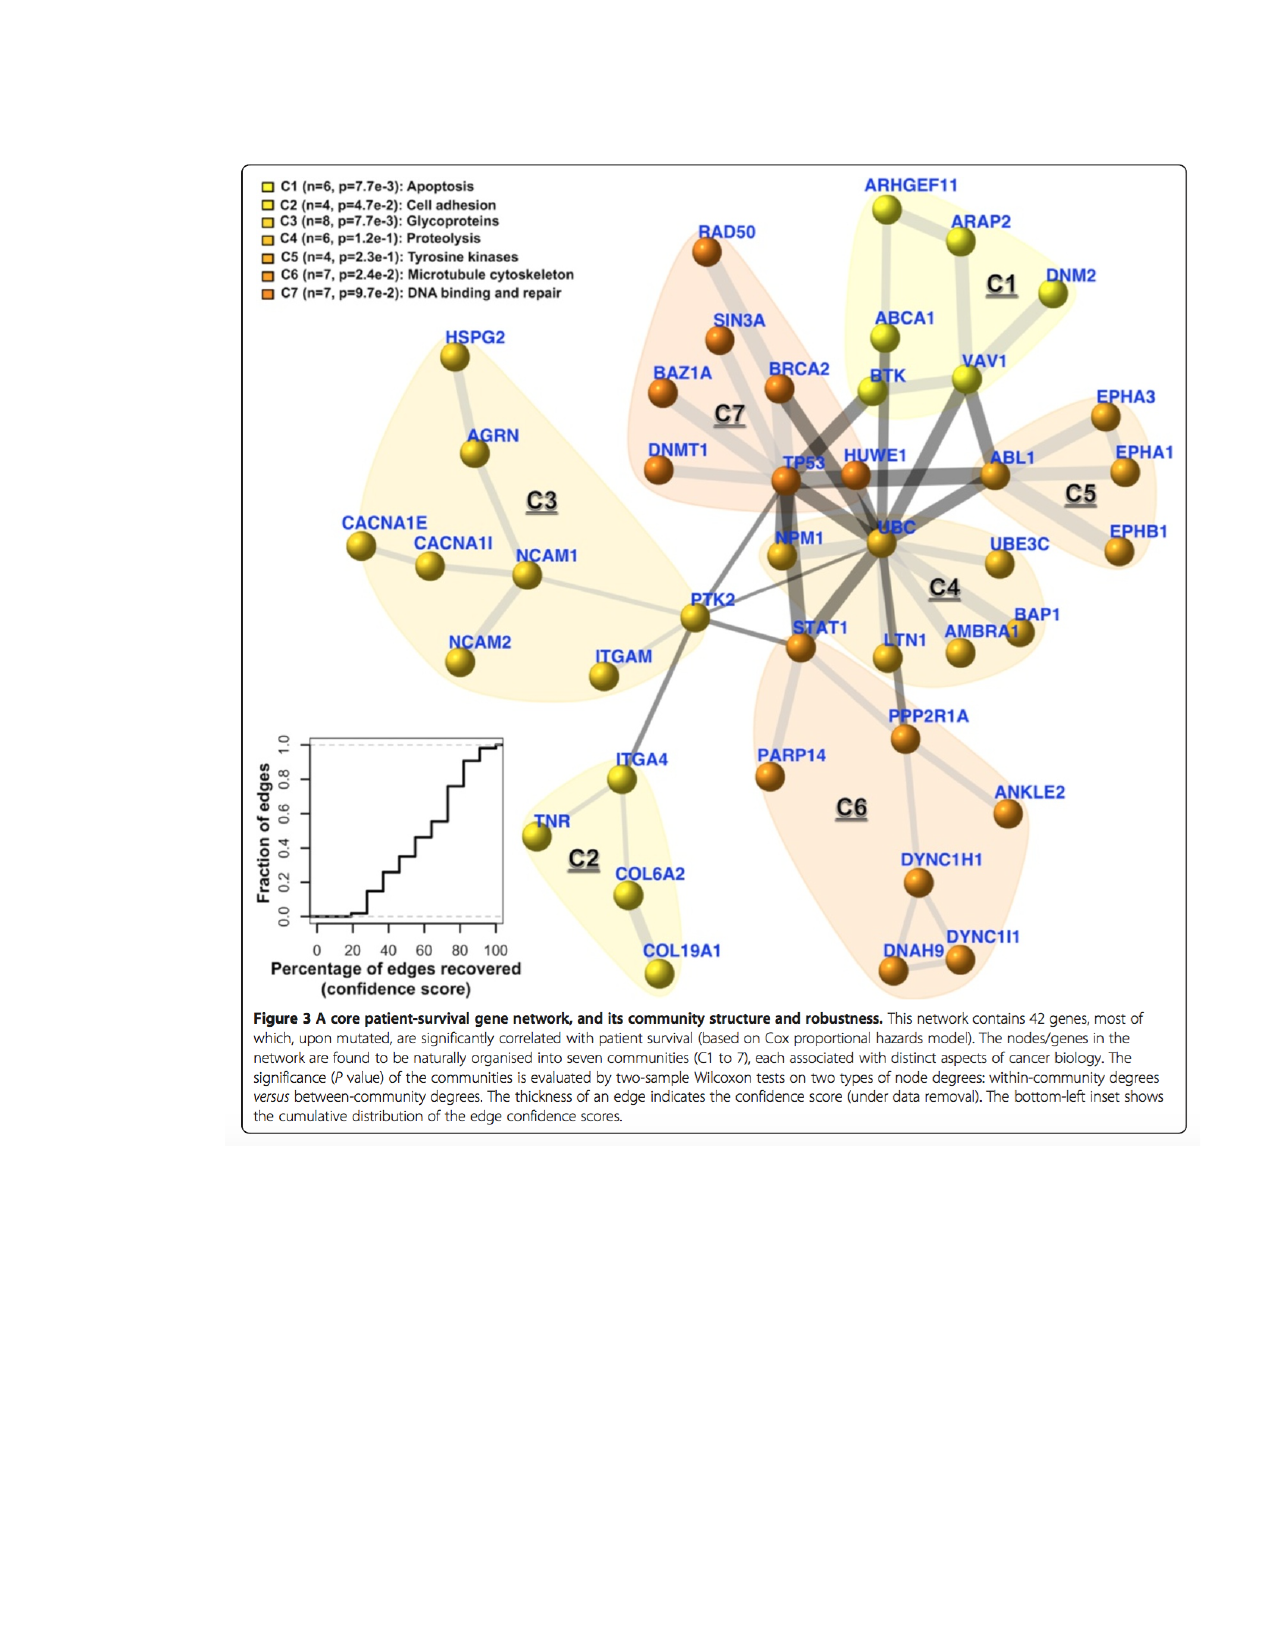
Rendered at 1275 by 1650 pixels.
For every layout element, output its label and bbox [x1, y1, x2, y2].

picture [225, 150, 1200, 1146]
